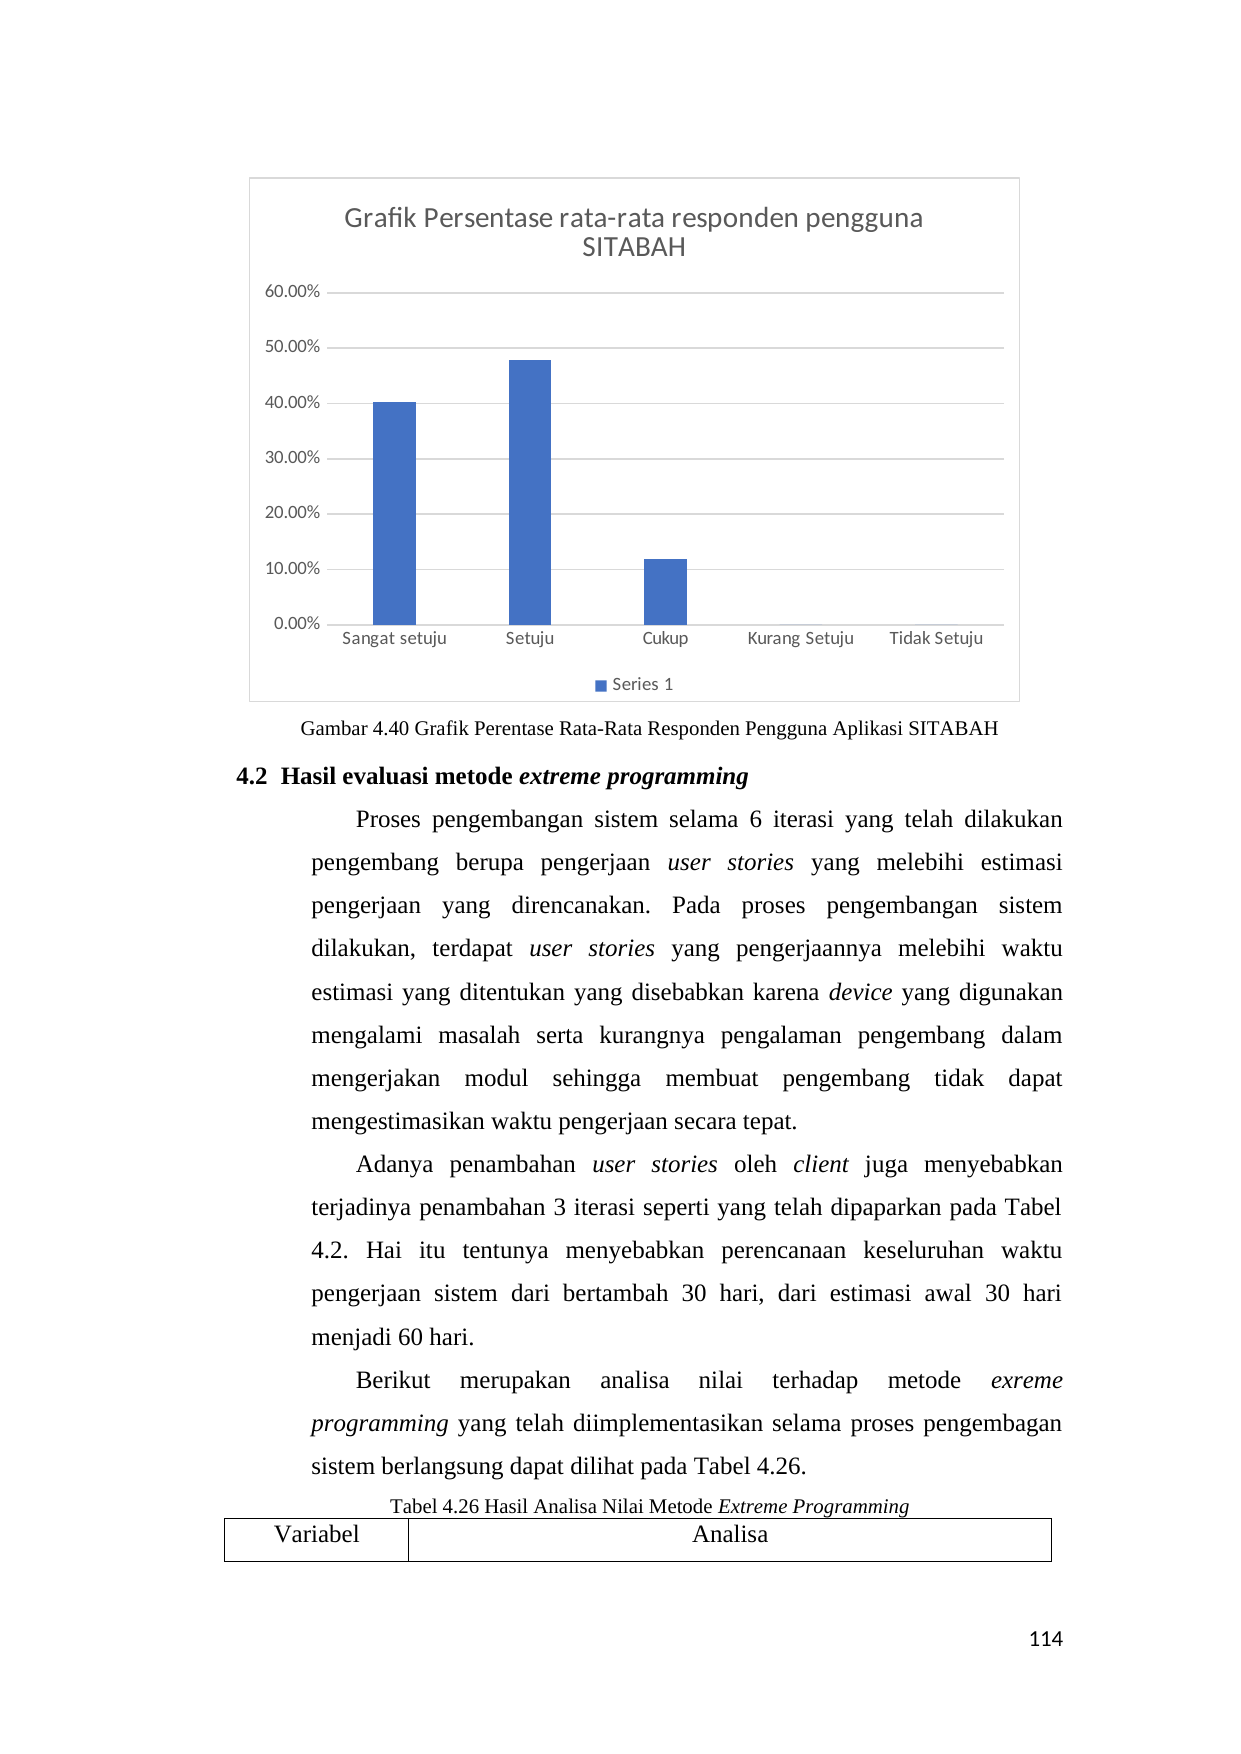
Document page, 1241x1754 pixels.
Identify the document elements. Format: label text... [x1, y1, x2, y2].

text Adanya penambahan user stories oleh client juga menyebabkan terjadinya penambahan 3 iterasi seperti yang telah dipaparkan pada Tabel 4.2. Hai itu tentunya menyebabkan perencanaan keseluruhan waktu pengerjaan sistem dari bertambah 30 hari, dari estimasi awal 30 hari menjadi 60 hari. [311, 1149, 1063, 1350]
text Tabel 4.26 Hasil Analisa Nilai Metode Extreme Programming [236, 1494, 1063, 1518]
text Proses pengembangan sistem selama 6 iterasi yang telah dilakukan pengembang berupa pengerjaan user stories yang melebihi estimasi pengerjaan yang direncanakan. Pada proses pengembangan sistem dilakukan, terdapat user stories yang pengerjaannya melebihi waktu estimasi yang ditentukan yang disebabkan karena device yang digunakan mengalami masalah serta kurangnya pengalaman pengembang dalam mengerjakan modul sehingga membuat pengembang tidak dapat mengestimasikan waktu pengerjaan secara tepat. [311, 804, 1063, 1135]
table_header Variabel [225, 1519, 408, 1561]
table_header Analisa [409, 1519, 1051, 1561]
text Berikut merupakan analisa nilai terhadap metode exreme programming yang telah diimplementasikan selama proses pengembagan sistem berlangsung dapat dilihat pada Tabel 4.26. [311, 1365, 1063, 1480]
text Gambar 4.40 Grafik Perentase Rata-Rata Responden Pengguna Aplikasi SITABAH [236, 716, 1063, 740]
list Hasil evaluasi metode extreme programming [236, 761, 1063, 790]
